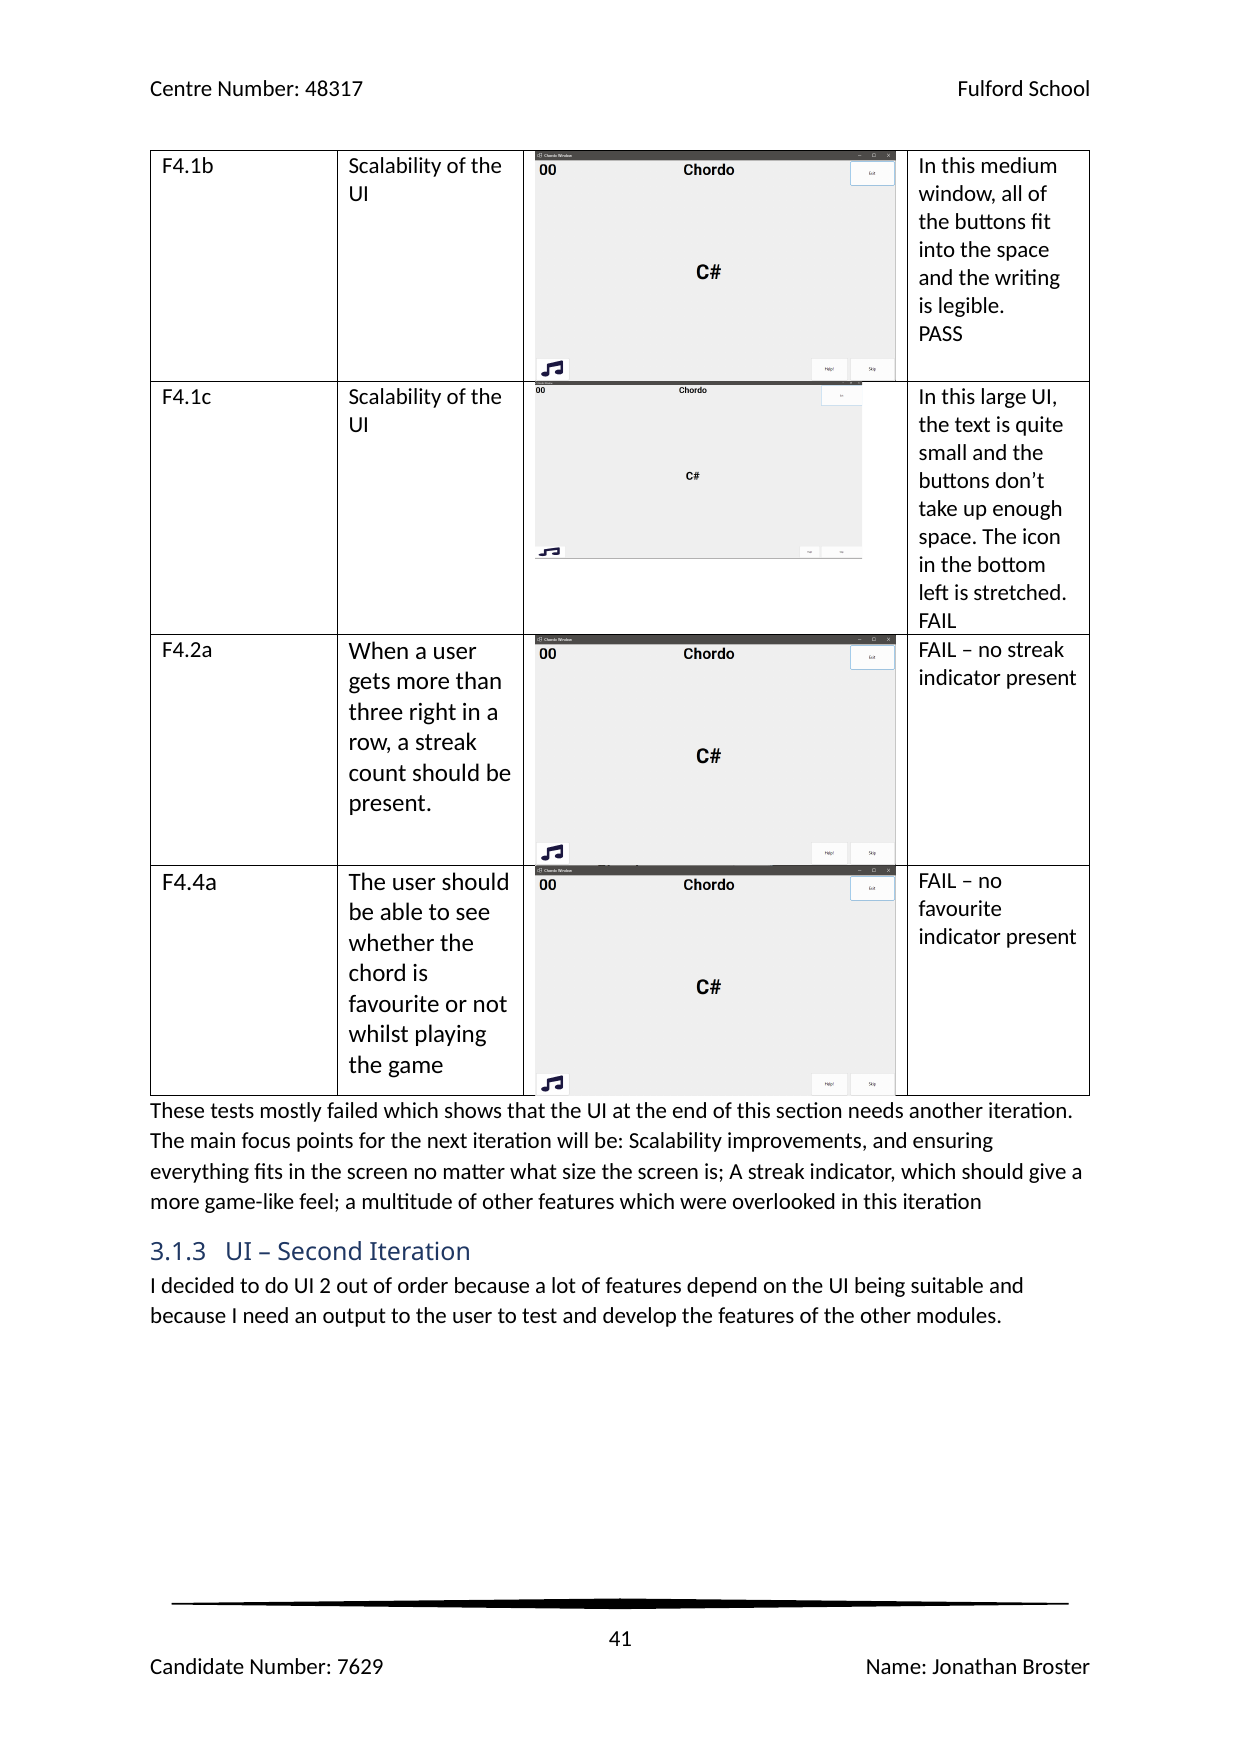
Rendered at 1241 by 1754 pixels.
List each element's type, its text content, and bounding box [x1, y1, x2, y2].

table_cell In this medium window, all of the buttons fit into the space and the writing is legible. PASS [908, 151, 1089, 381]
table_cell Scalability of the UI [338, 382, 523, 634]
text I decided to do UI 2 out of order because a lot of features depend on the UI being suitable and because I need an output to the user to test and develop the features of the other modules. [150, 1271, 1090, 1329]
table_cell [896, 635, 907, 865]
table_cell F4.2a [151, 635, 337, 865]
table_cell [896, 866, 907, 1095]
table_cell The user should be able to see whether the chord is favourite or not whilst playing the game [338, 866, 523, 1095]
picture [535, 635, 896, 1096]
picture [535, 151, 896, 559]
table_cell [524, 635, 535, 865]
table_cell [524, 382, 907, 634]
table_cell [896, 151, 907, 381]
table_cell In this large UI, the text is quite small and the buttons don’t take up enough space. The icon in the bottom left is stretched. FAIL [908, 382, 1089, 634]
table_cell When a user gets more than three right in a row, a streak count should be present. [338, 635, 523, 865]
table_cell FAIL – no favourite indicator present [908, 866, 1089, 1095]
table_cell F4.1b [151, 151, 337, 381]
table_cell FAIL – no streak indicator present [908, 635, 1089, 865]
table_cell [524, 151, 535, 381]
table_cell F4.1c [151, 382, 337, 634]
subtitle UI – Second Iteration [150, 1234, 1090, 1268]
table_cell F4.4a [151, 866, 337, 1095]
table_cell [338, 151, 523, 381]
text These tests mostly failed which shows that the UI at the end of this section needs another iteration. The main focus points for the next iteration will be: Scalability improvements, and ensuring everything fits in the screen no matter what size the screen is; A streak indicator, which should give a more game-like feel; a multitude of other features which were overlooked in this iteration [150, 1096, 1090, 1215]
table_cell [524, 866, 535, 1095]
